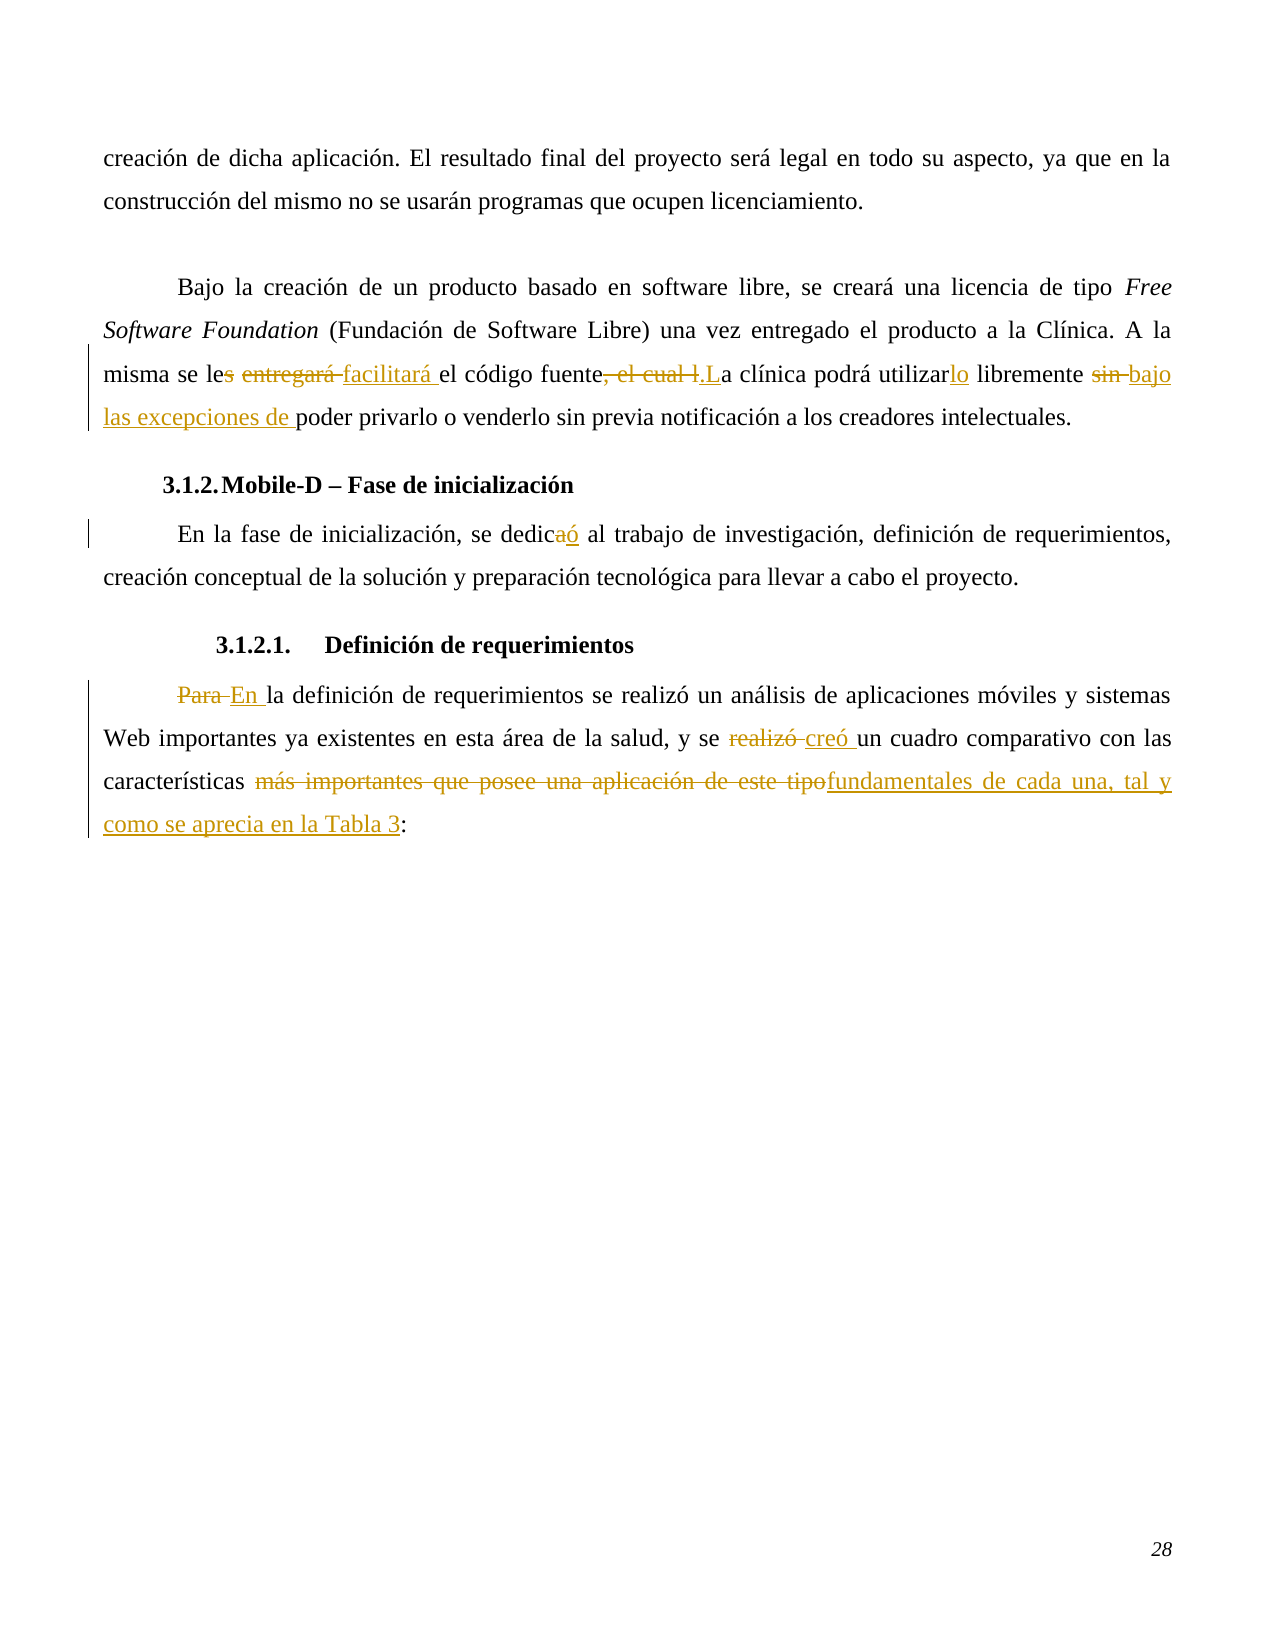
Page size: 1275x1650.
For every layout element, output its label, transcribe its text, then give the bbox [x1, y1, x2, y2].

text En la fase de inicialización, se dedic al trabajo de investigación, definición de requerimientos, creación conceptual de la solución y preparación tecnológica para llevar a cabo el proyecto. [103, 519, 1172, 591]
text la definición de requerimientos se realizó un análisis de aplicaciones móviles y sistemas Web importantes ya existentes en esta área de la salud, y se un cuadro comparativo con las características : [103, 680, 1172, 838]
list Definición de requerimientos [216, 631, 1172, 659]
text Mobile-D – Fase de inicialización [162, 470, 1172, 499]
text Bajo la creación de un producto basado en software libre, se creará una licencia de tipo Free Software Foundation (Fundación de Software Libre) una vez entregado el producto a la Clínica. A la misma se le el código fuentea clínica podrá utilizar libremente poder privarlo o venderlo sin previa notificación a los creadores intelectuales. [103, 272, 1172, 431]
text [103, 143, 1172, 215]
